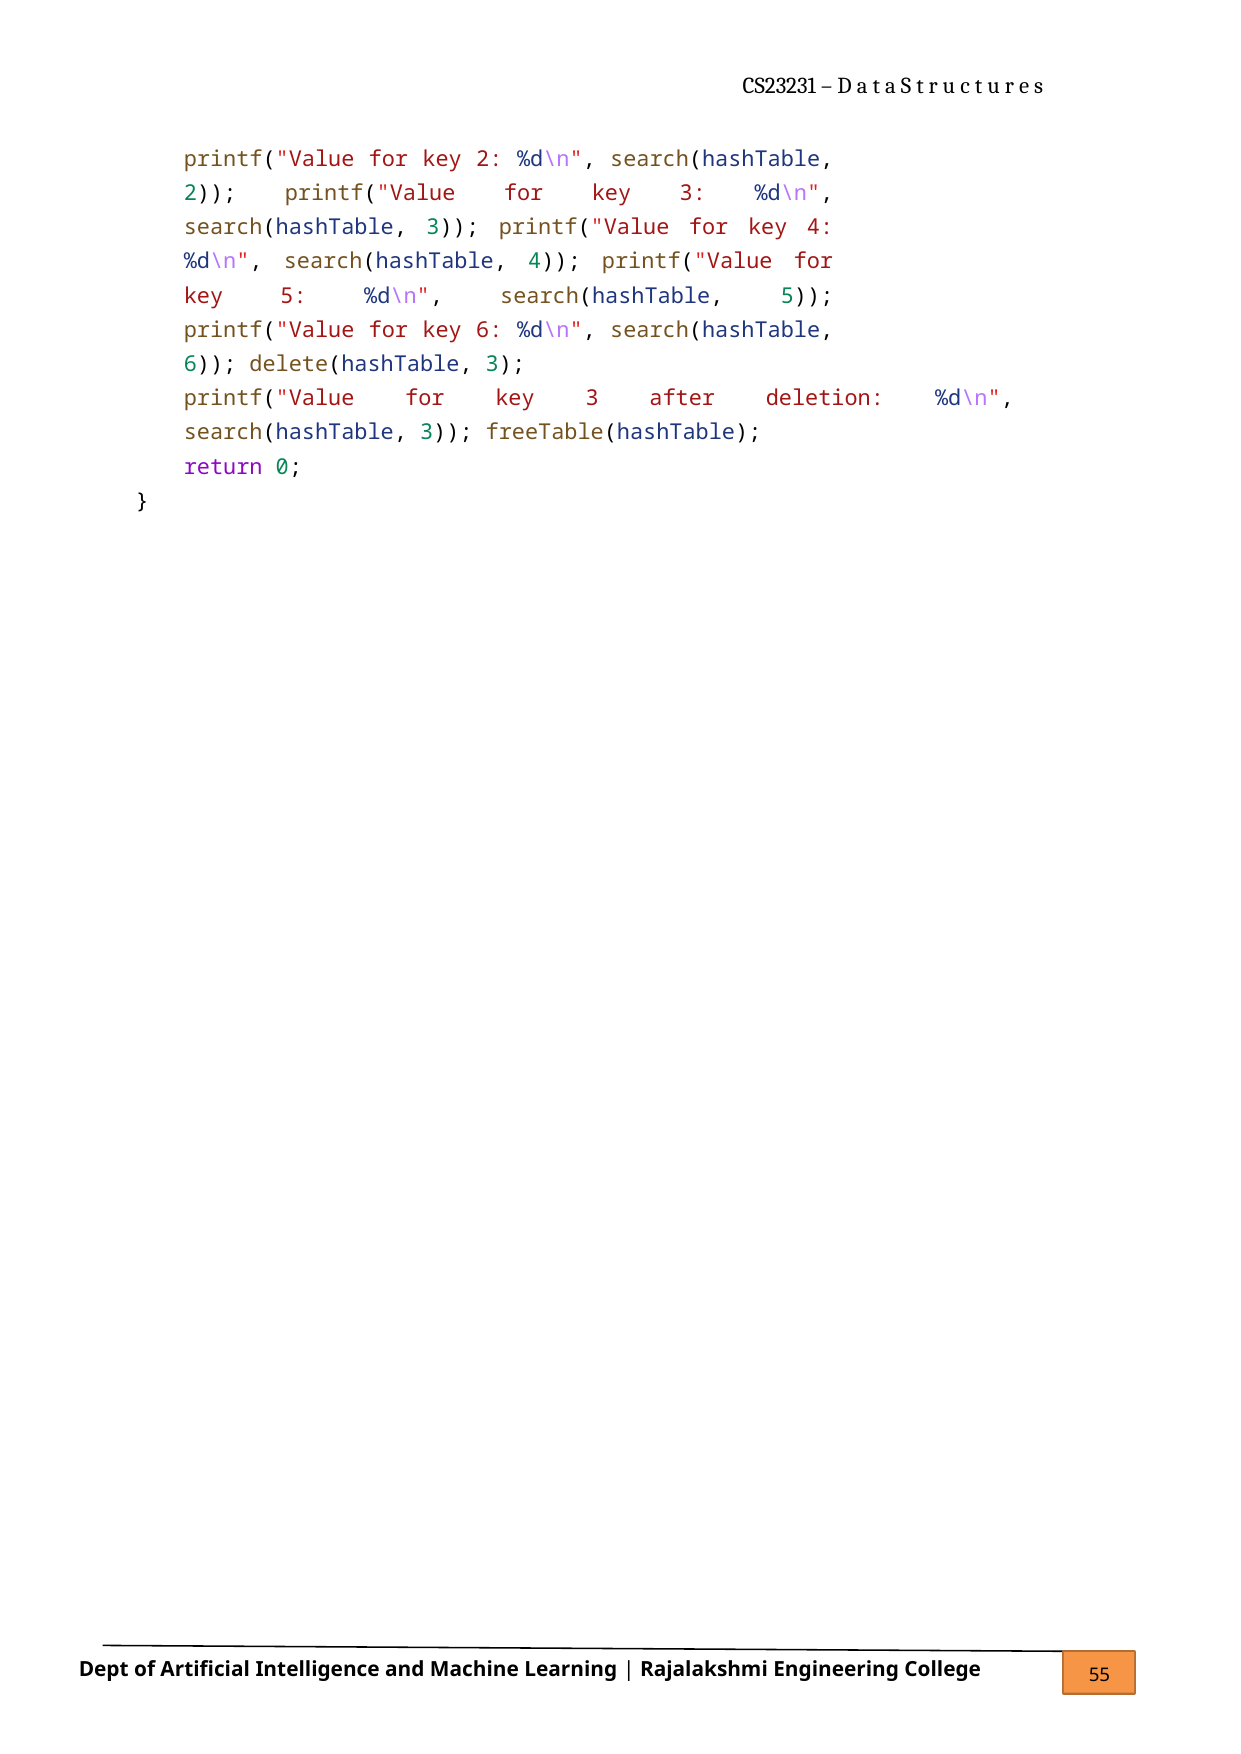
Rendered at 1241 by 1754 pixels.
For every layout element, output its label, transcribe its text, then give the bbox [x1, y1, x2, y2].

text return 0; [183, 451, 1159, 481]
text printf("Value for key 2: %d\n", search(hashTable, 2)); printf("Value for key 3: %d\n", search(hashTable, 3)); printf("Value for key 4: %d\n", search(hashTable, 4)); printf("Value for key 5: %d\n", search(hashTable, 5)); printf("Value for key 6: %d\n", search(hashTable, 6)); delete(hashTable, 3); [183, 143, 833, 378]
text printf("Value for key 3 after deletion: %d\n", search(hashTable, 3)); freeTable(hashTable); [183, 382, 1013, 446]
text } [135, 485, 1159, 514]
